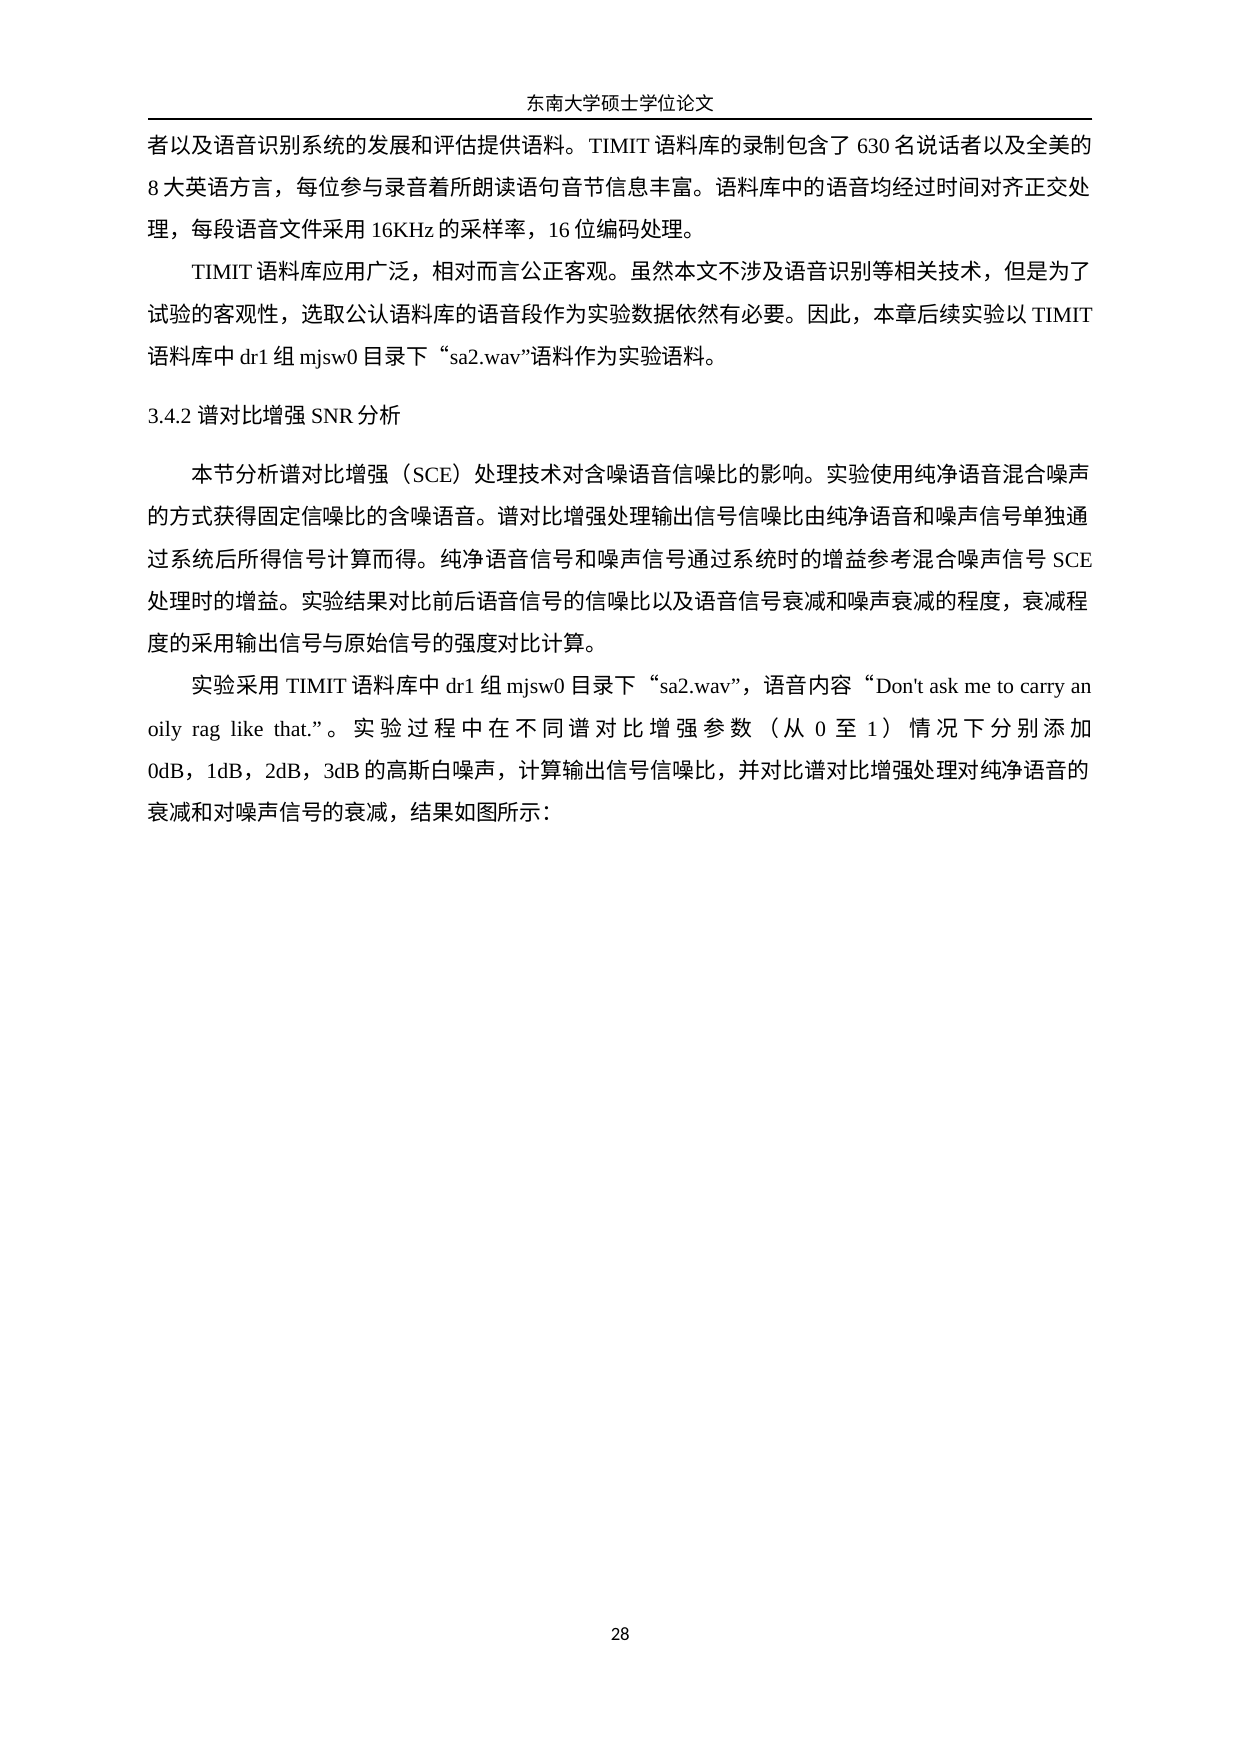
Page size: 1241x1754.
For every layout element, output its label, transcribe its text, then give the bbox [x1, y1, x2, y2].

list 本节分析谱对比增强（SCE）处理技术对含噪语音信噪比的影响。实验使用纯净语音混合噪声的方式获得固定信噪比的含噪语音。谱对比增强处理输出信号信噪比由纯净语音和噪声信号单独通过系统后所得信号计算而得。纯净语音信号和噪声信号通过系统时的增益参考混合噪声信号SCE处理时的增益。实验结果对比前后语音信号的信噪比以及语音信号衰减和噪声衰减的程度，衰减程度的采用输出信号与原始信号的强度对比计算。 [148, 456, 1092, 659]
list TIMIT语料库应用广泛，相对而言公正客观。虽然本文不涉及语音识别等相关技术，但是为了试验的客观性，选取公认语料库的语音段作为实验数据依然有必要。因此，本章后续实验以TIMIT语料库中dr1组mjsw0目录下“sa2.wav”语料作为实验语料。 [148, 253, 1092, 372]
text 3.4.2 谱对比增强SNR分析 [148, 397, 1092, 431]
list 实验采用TIMIT语料库中dr1组mjsw0目录下“sa2.wav”，语音内容“Don't ask me to carry an oily rag like that.”。实验过程中在不同谱对比增强参数（从0至1）情况下分别添加0dB，1dB，2dB，3dB的高斯白噪声，计算输出信号信噪比，并对比谱对比增强处理对纯净语音的衰减和对噪声信号的衰减，结果如图所示： [148, 667, 1092, 828]
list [148, 126, 1092, 175]
